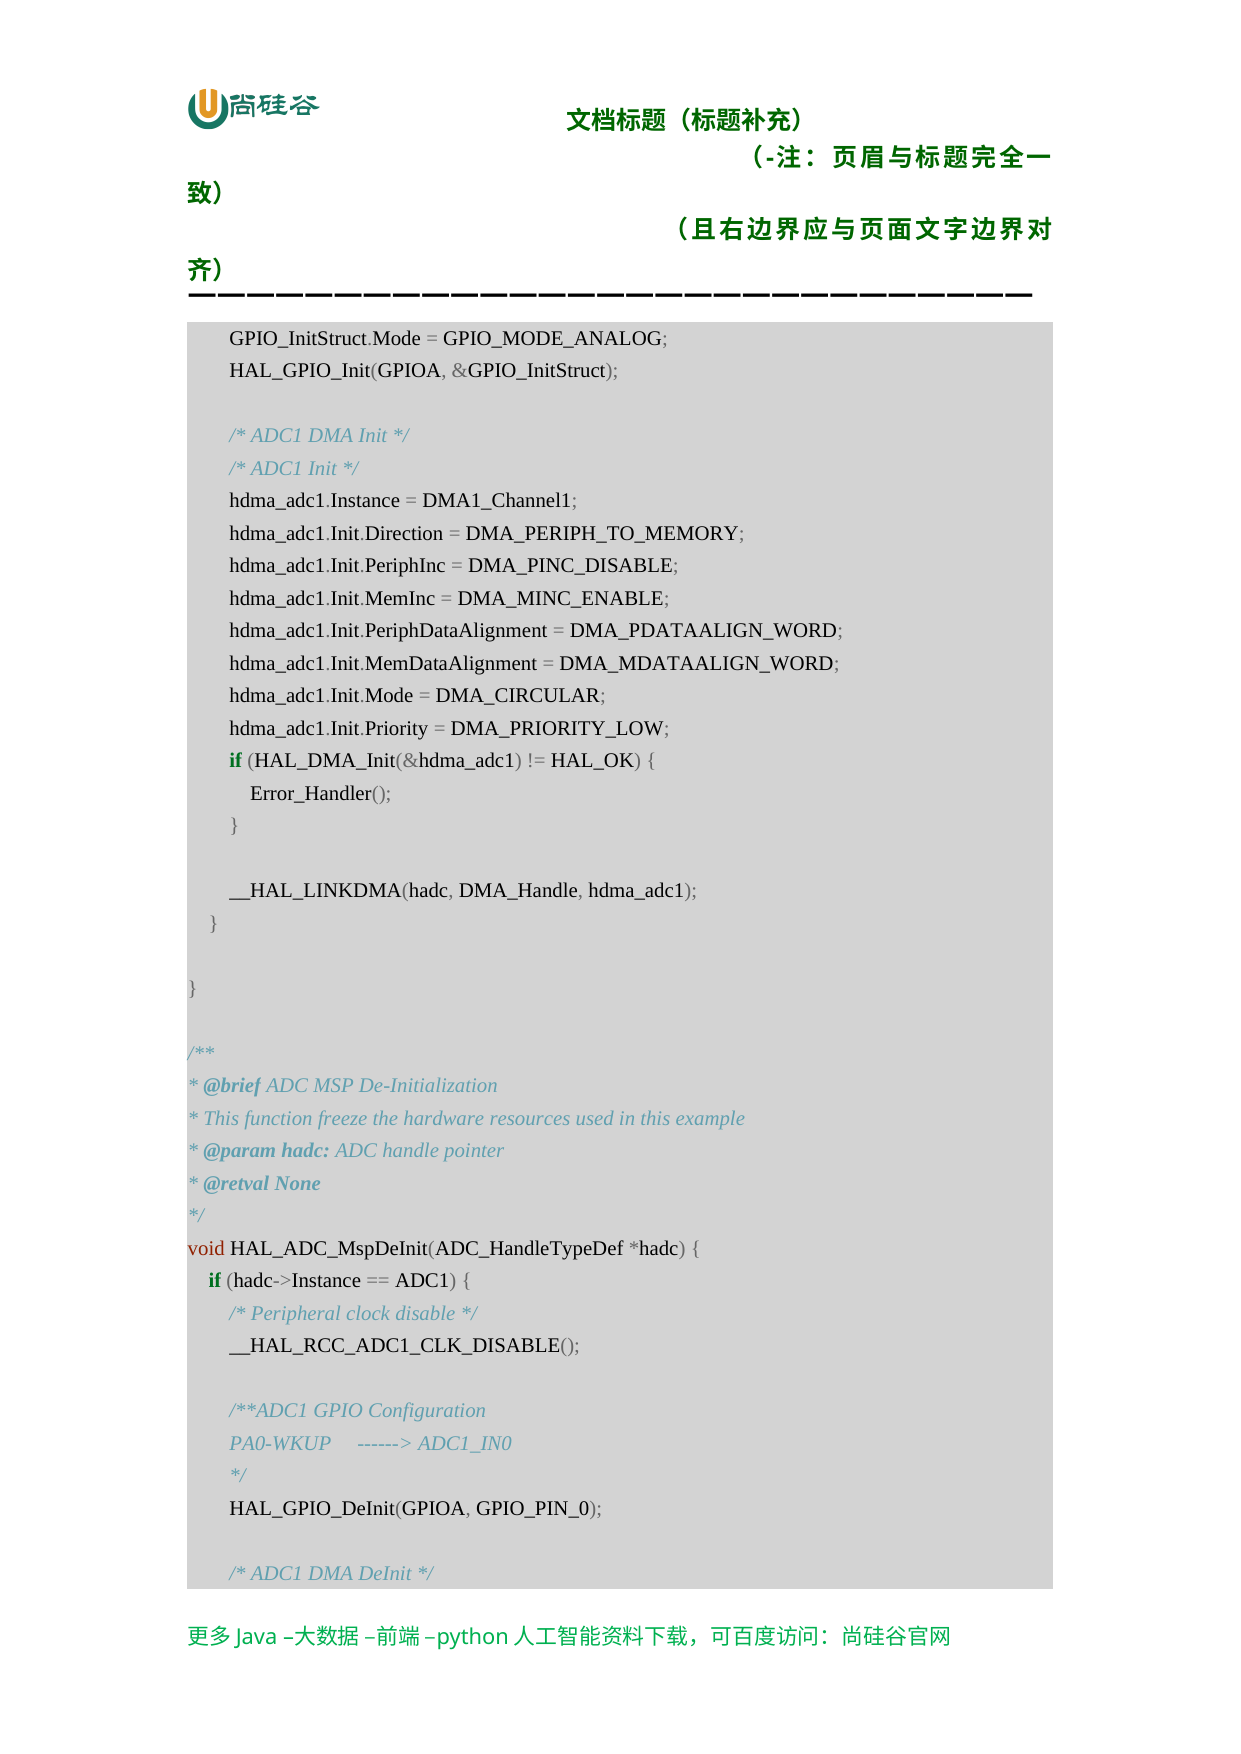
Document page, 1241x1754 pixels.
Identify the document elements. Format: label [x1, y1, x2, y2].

picture [187, 88, 321, 130]
text [187, 322, 1053, 1589]
